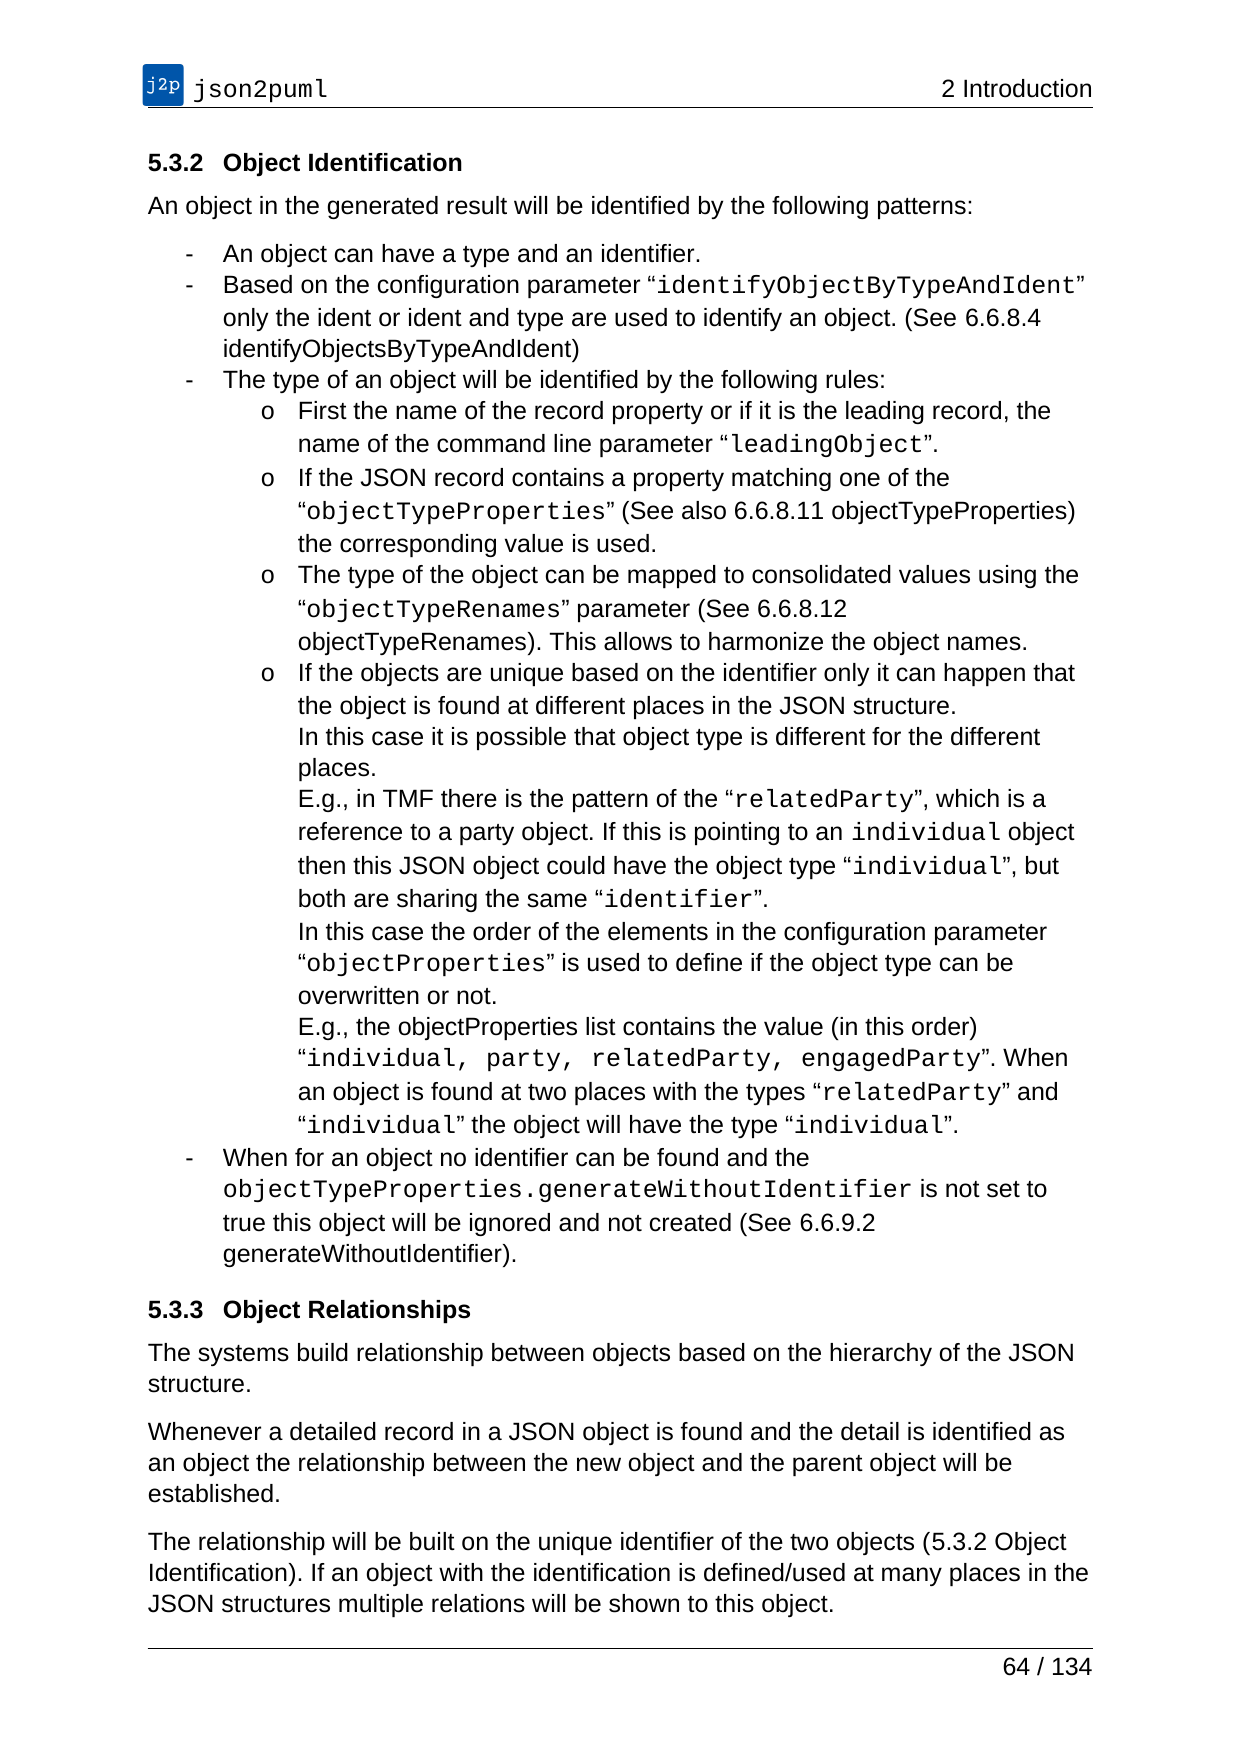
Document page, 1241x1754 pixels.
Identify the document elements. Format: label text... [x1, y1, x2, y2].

list If the JSON record contains a property matching one of the “objectTypeProperties” (See also 6.6.8.11 objectTypeProperties) the corresponding value is used. [260, 463, 1093, 558]
list When for an object no identifier can be found and the objectTypeProperties.generateWithoutIdentifier is not set to true this object will be ignored and not created (See 6.6.9.2 generateWithoutIdentifier). [185, 1143, 1093, 1267]
list The type of the object can be mapped to consolidated values using the “objectTypeRenames” parameter (See 6.6.8.12 objectTypeRenames). This allows to harmonize the object names. [260, 560, 1093, 656]
list The type of an object will be identified by the following rules: [185, 365, 1093, 394]
subtitle Object Relationships [148, 1294, 1093, 1323]
subtitle Object Identification [148, 148, 1093, 176]
text Whenever a detailed record in a JSON object is found and the detail is identified as an object the relationship between the new object and the parent object will be established. [148, 1417, 1093, 1508]
text The relationship will be built on the unique identifier of the two objects (5.3.2 Object Identification). If an object with the identification is defined/used at many places in the JSON structures multiple relations will be shown to this object. [148, 1527, 1093, 1617]
list An object can have a type and an identifier. [185, 239, 1093, 268]
text The systems build relationship between objects based on the hierarchy of the JSON structure. [148, 1338, 1093, 1398]
picture [142, 64, 184, 106]
list First the name of the record property or if it is the leading record, the name of the command line parameter “leadingObject”. [260, 396, 1093, 460]
list If the objects are unique based on the identifier only it can happen that the object is found at different places in the JSON structure. In this case it is possible that object type is different for the different places. E.g., in TMF there is the pattern of the “relatedParty”, which is a reference to a party object. If this is pointing to an individual object then this JSON object could have the object type “individual”, but both are sharing the same “identifier”. In this case the order of the elements in the configuration parameter “objectProperties” is used to define if the object type can be overwritten or not. E.g., the objectProperties list contains the value (in this order) “individual, party, relatedParty, engagedParty”. When an object is found at two places with the types “relatedParty” and “individual” the object will have the type “individual”. [260, 658, 1093, 1141]
list Based on the configuration parameter “identifyObjectByTypeAndIdent” only the ident or ident and type are used to identify an object. (See 6.6.8.4 identifyObjectsByTypeAndIdent) [185, 270, 1093, 363]
text An object in the generated result will be identified by the following patterns: [148, 191, 1093, 220]
